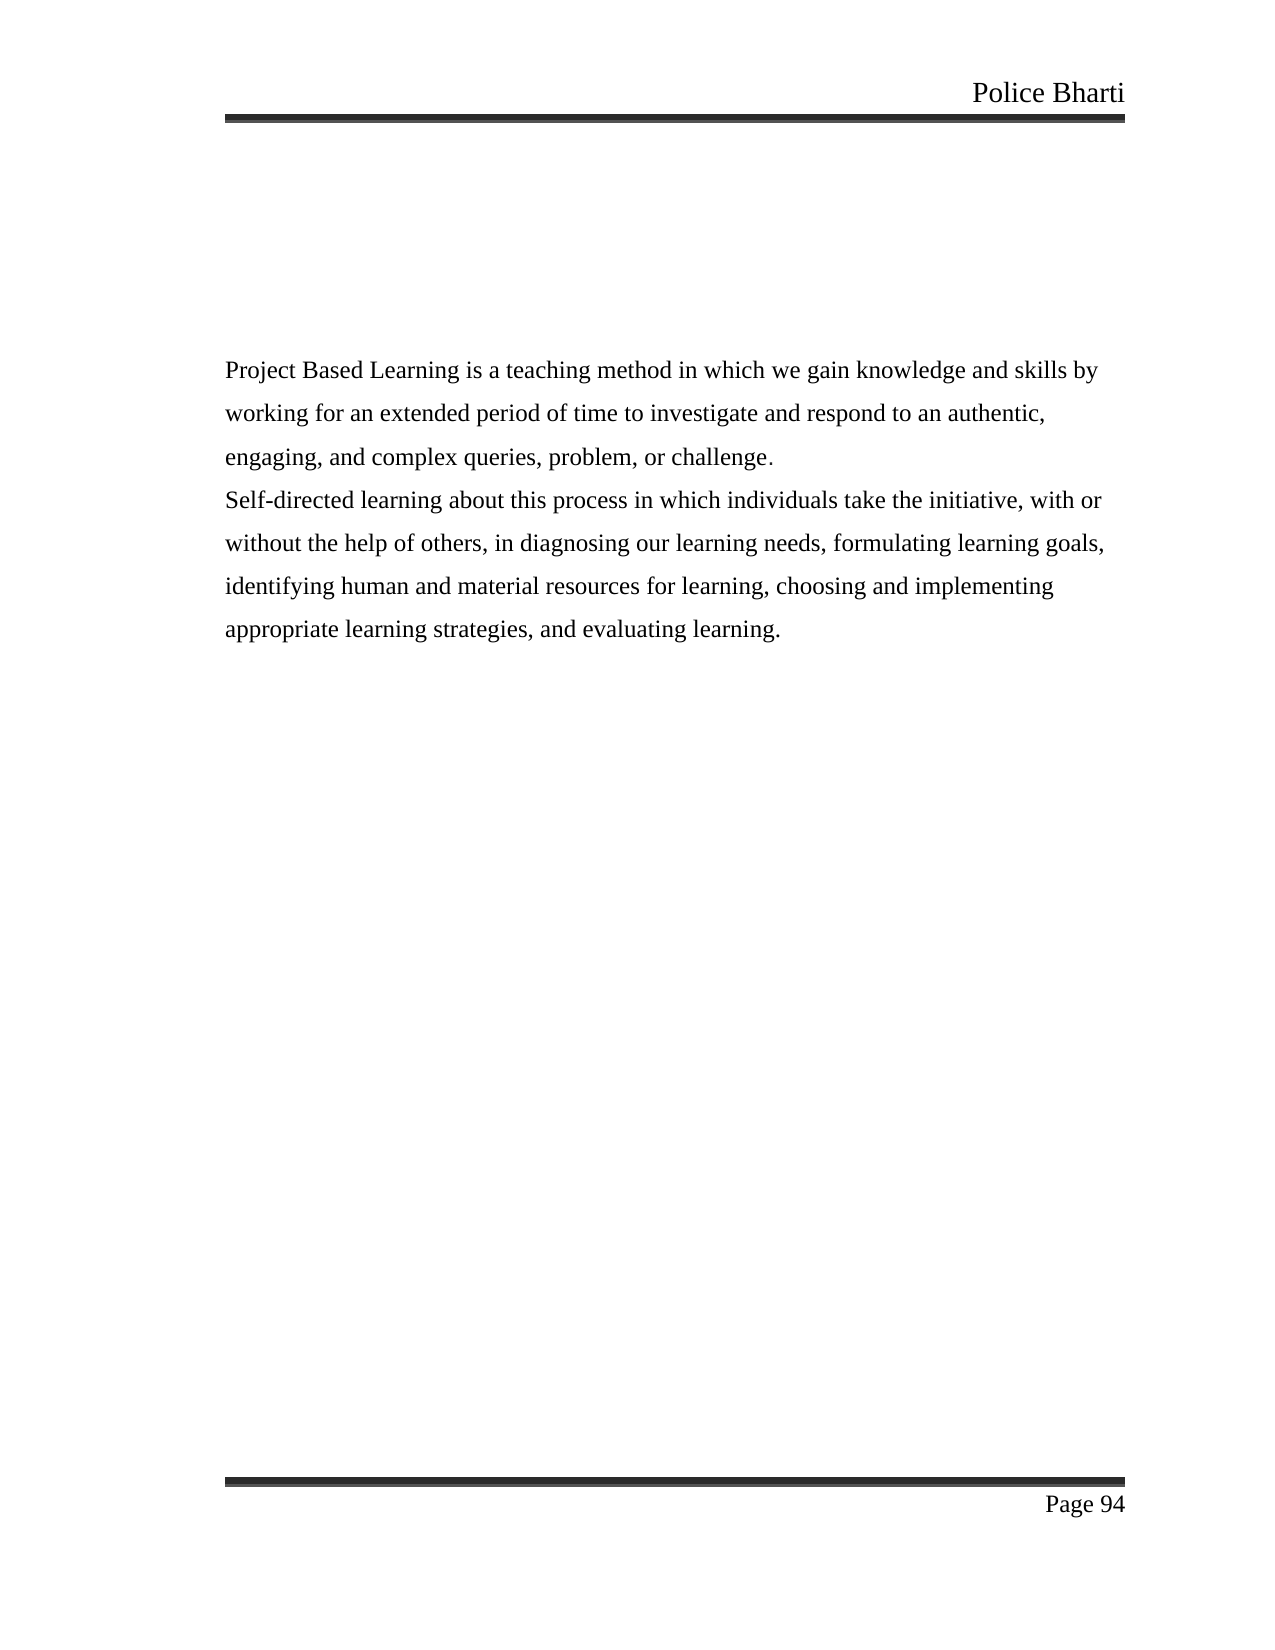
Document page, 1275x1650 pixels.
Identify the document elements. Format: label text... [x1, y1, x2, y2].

text Self-directed learning about this process in which individuals take the initiative, with or without the help of others, in diagnosing our learning needs, formulating learning goals, identifying human and material resources for learning, choosing and implementing appropriate learning strategies, and evaluating learning. [225, 485, 1125, 643]
text Project Based Learning is a teaching method in which we gain knowledge and skills by working for an extended period of time to investigate and respond to an authentic, engaging, and complex queries, problem, or challenge. [225, 355, 1125, 471]
